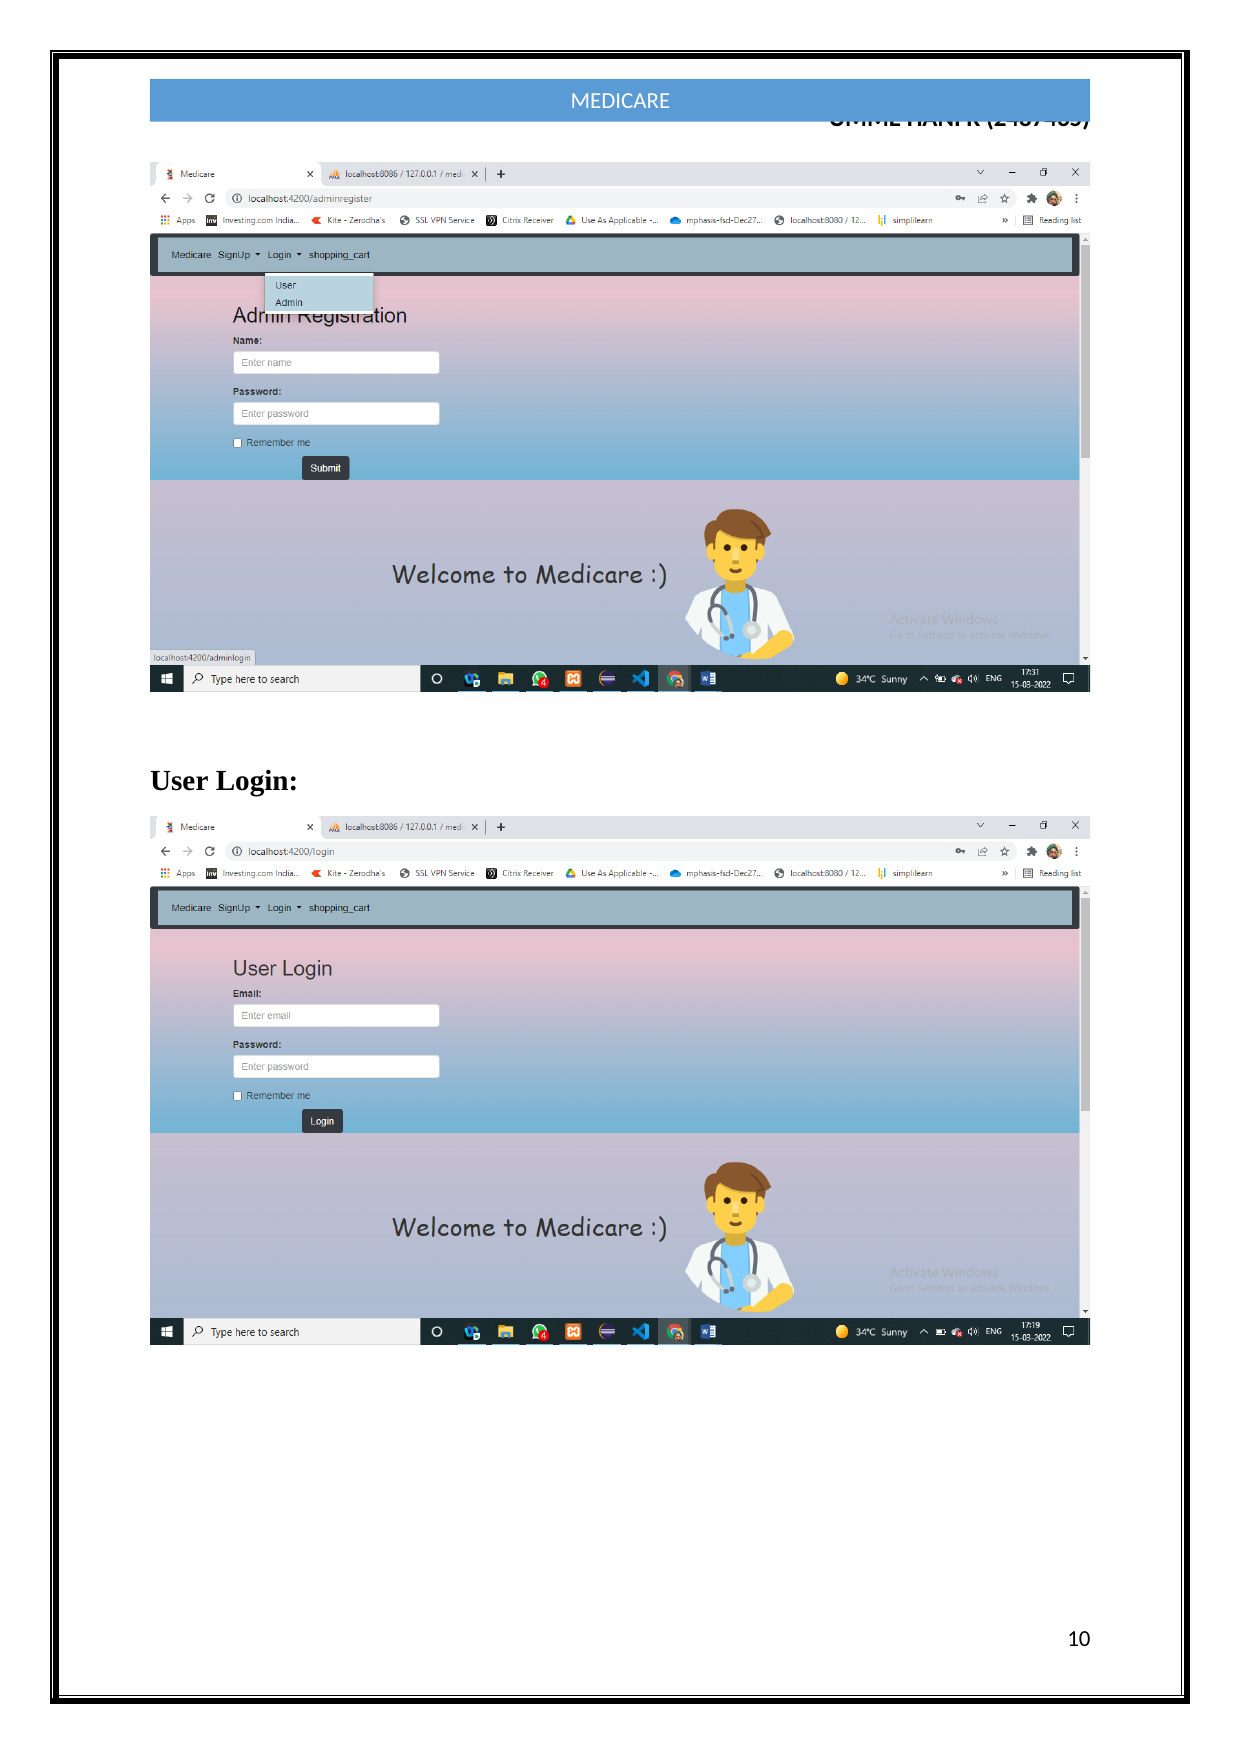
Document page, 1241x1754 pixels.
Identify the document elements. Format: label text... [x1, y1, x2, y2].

text User Login: [150, 763, 1090, 797]
picture [150, 162, 1091, 692]
picture [150, 816, 1091, 1345]
